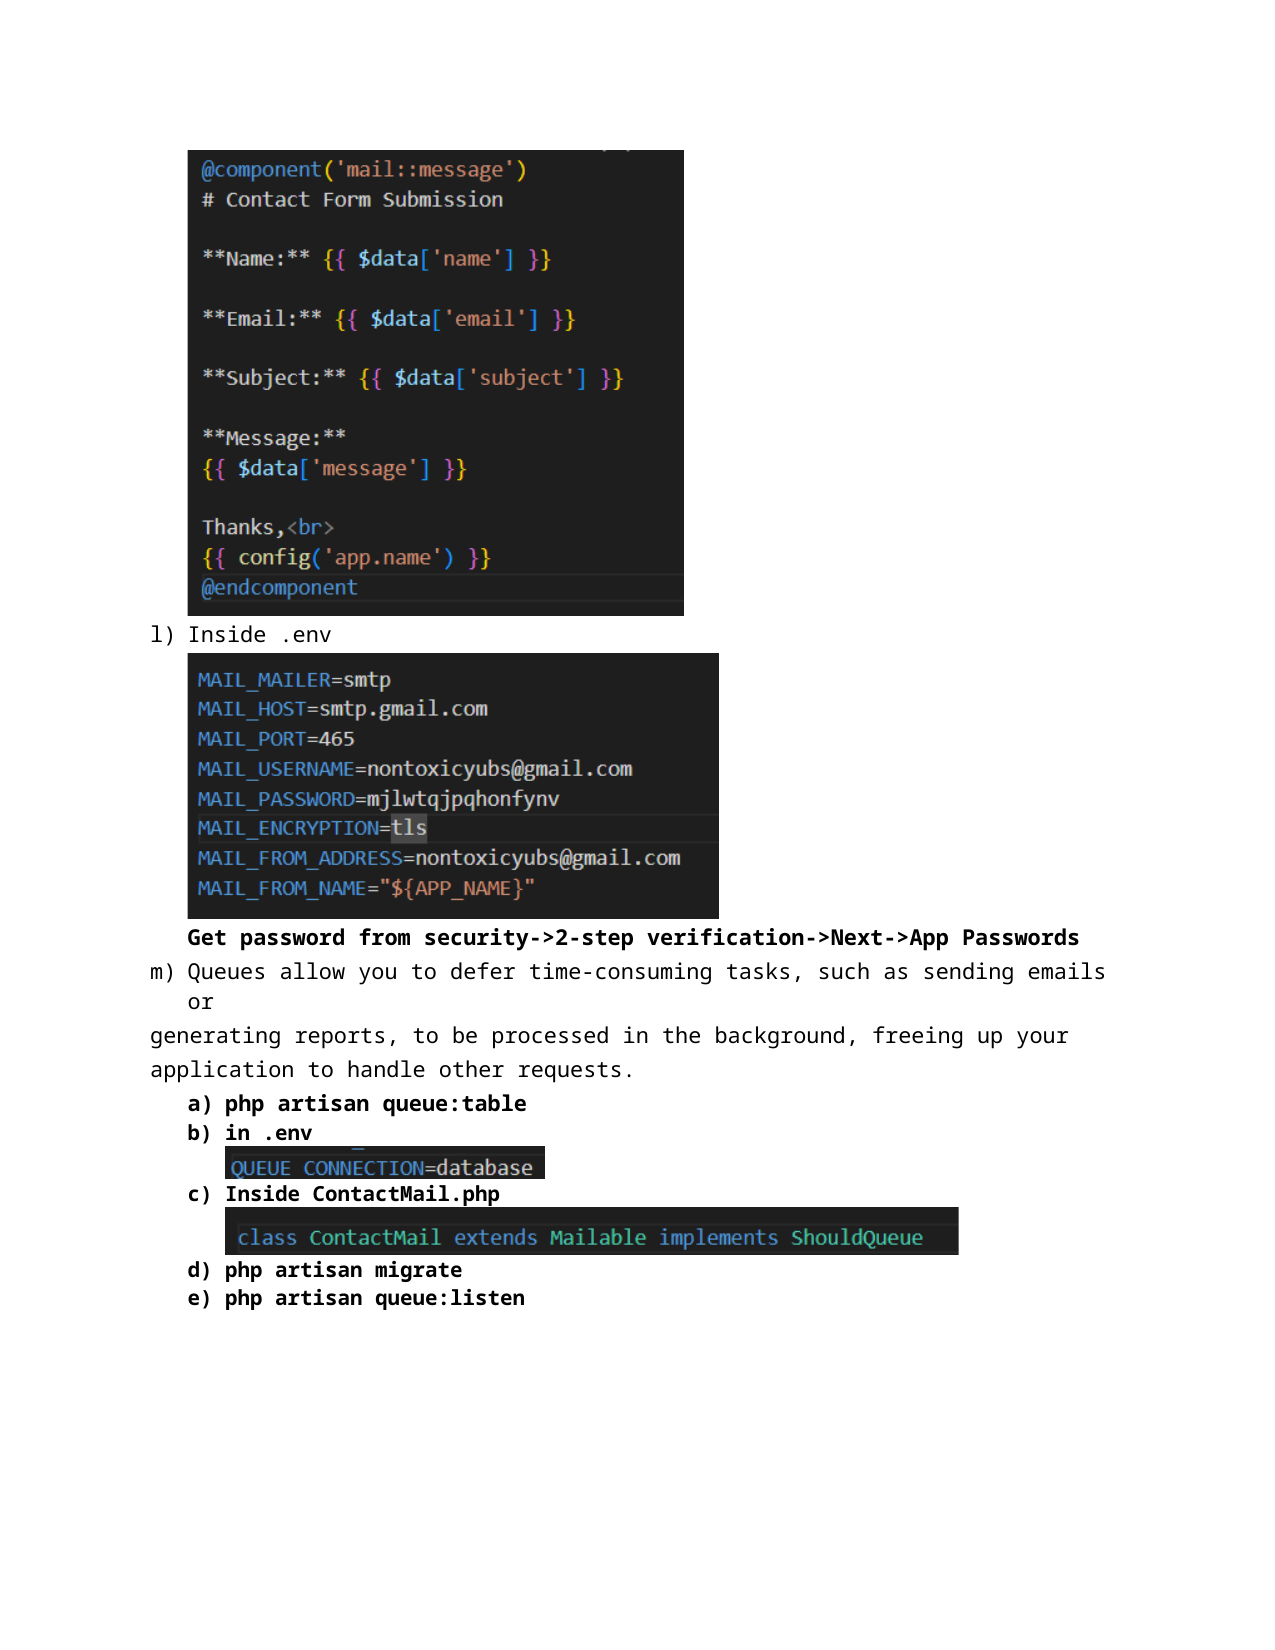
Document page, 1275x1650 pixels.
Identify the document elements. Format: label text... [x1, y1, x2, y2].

picture [225, 1207, 959, 1255]
picture [187, 653, 719, 919]
list in .env [187, 1118, 1125, 1146]
list php artisan queue:listen [187, 1283, 1125, 1312]
text application to handle other requests. [150, 1054, 1125, 1084]
text Get password from security->2-step verification->Next->App Passwords [187, 922, 1125, 952]
picture [187, 150, 684, 616]
list php artisan queue:table [187, 1088, 1125, 1118]
picture [225, 1146, 545, 1179]
list Inside .env [150, 619, 1125, 649]
list Inside ContactMail.php [187, 1179, 1125, 1207]
list php artisan migrate [187, 1255, 1125, 1283]
list Queues allow you to defer time-consuming tasks, such as sending emails or [150, 956, 1125, 1016]
text generating reports, to be processed in the background, freeing up your [150, 1020, 1125, 1050]
